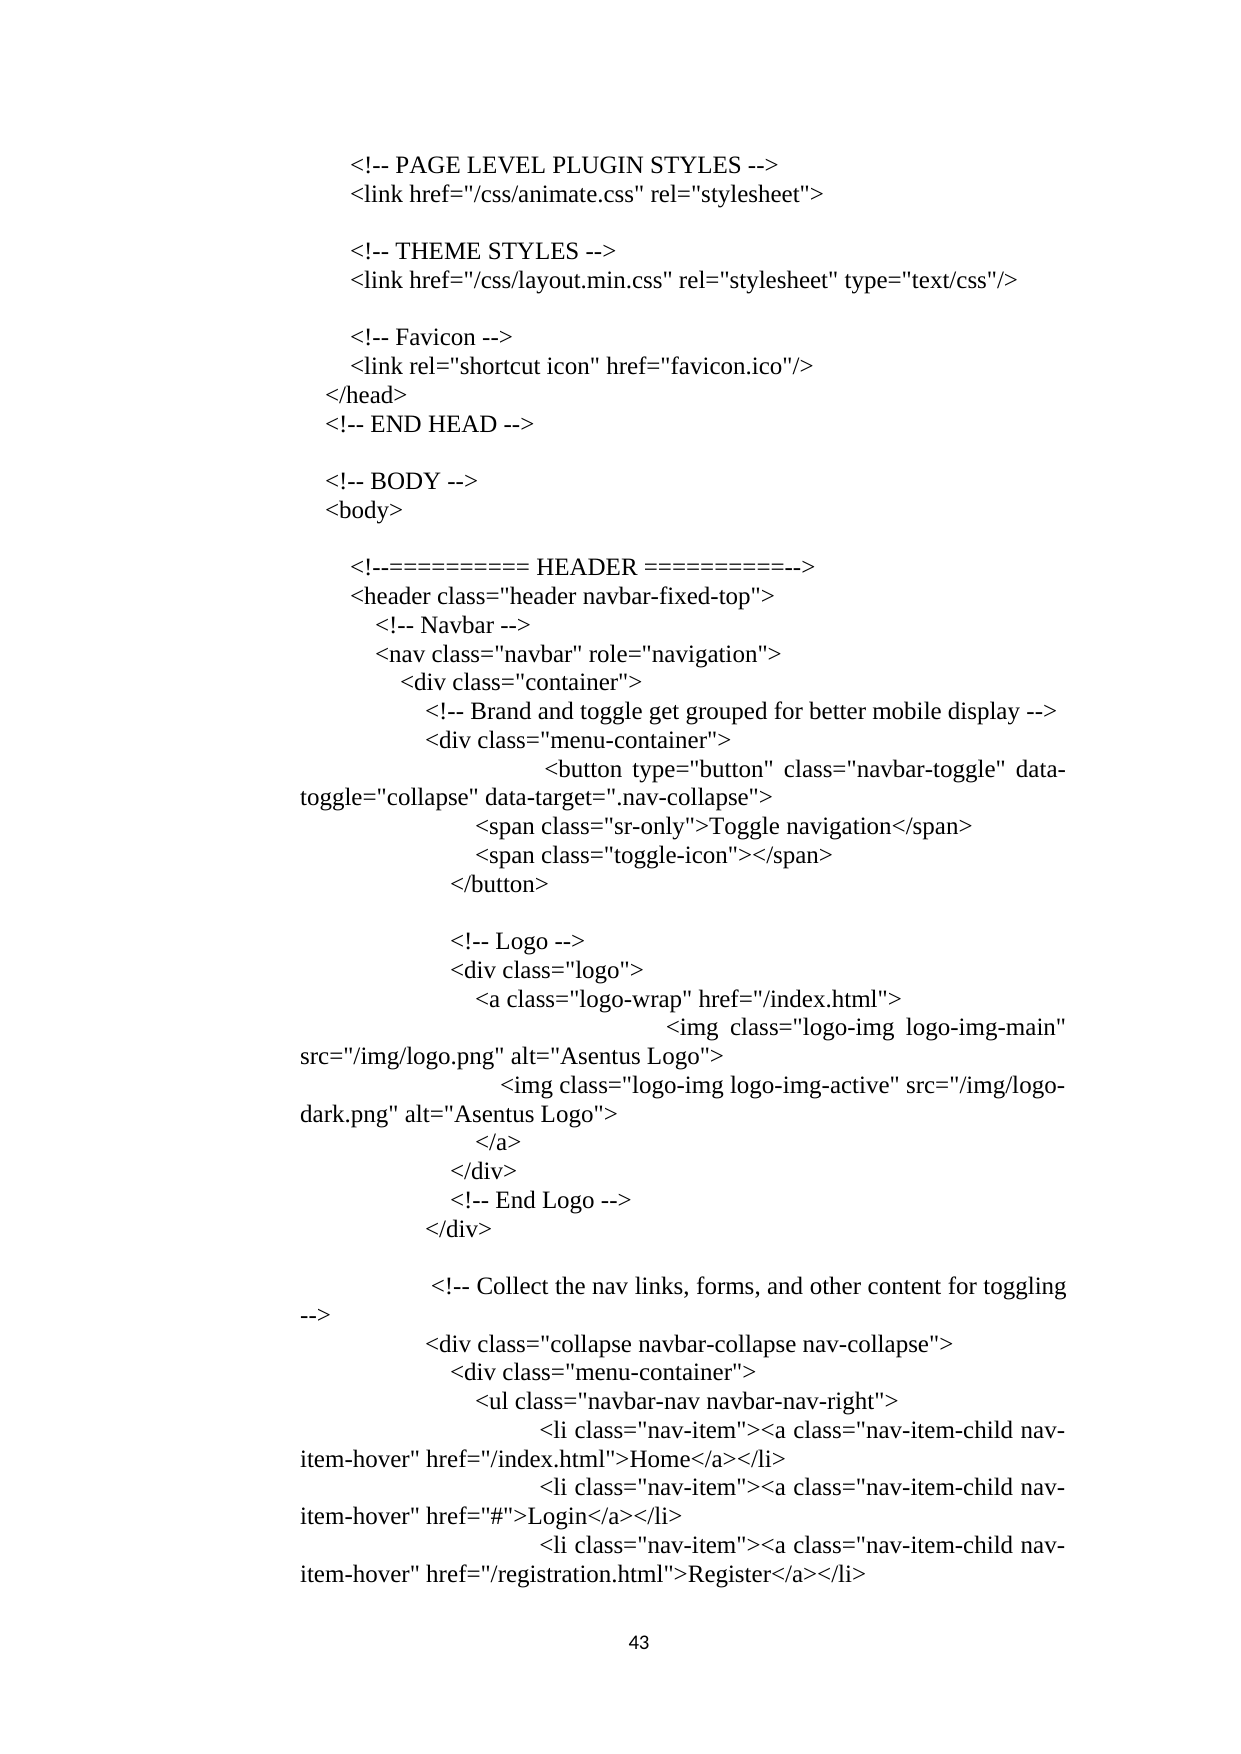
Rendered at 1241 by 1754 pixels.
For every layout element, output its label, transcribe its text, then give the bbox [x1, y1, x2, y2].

text <li class="nav-item"><a class="nav-item-child nav-item-hover" href="/index.html">Home</a></li> [300, 1415, 1069, 1472]
text <span class="toggle-icon"></span> [300, 840, 1069, 869]
text </a> [300, 1127, 1069, 1156]
text <div class="menu-container"> [300, 725, 1069, 754]
text <link rel="shortcut icon" href="favicon.ico"/> [300, 351, 1069, 380]
text </div> [300, 1214, 1069, 1242]
text <!--========== HEADER ==========--> [300, 552, 1069, 581]
text </head> [300, 380, 1069, 409]
text <a class="logo-wrap" href="/index.html"> [300, 984, 1069, 1012]
text <!-- End Logo --> [300, 1185, 1069, 1214]
text </button> [300, 869, 1069, 897]
text <link href="/css/layout.min.css" rel="stylesheet" type="text/css"/> [300, 265, 1069, 294]
text <!-- THEME STYLES --> [300, 236, 1069, 265]
text <div class="logo"> [300, 955, 1069, 984]
text <img class="logo-img logo-img-main" src="/img/logo.png" alt="Asentus Logo"> [300, 1012, 1069, 1070]
text <body> [300, 495, 1069, 524]
text <img class="logo-img logo-img-active" src="/img/logo-dark.png" alt="Asentus Logo"> [300, 1070, 1069, 1127]
text <!-- PAGE LEVEL PLUGIN STYLES --> [300, 150, 1069, 179]
text <div class="collapse navbar-collapse nav-collapse"> [300, 1329, 1069, 1357]
text <div class="container"> [300, 667, 1069, 696]
text <!-- BODY --> [300, 466, 1069, 495]
text <header class="header navbar-fixed-top"> [300, 581, 1069, 610]
text <!-- Navbar --> [300, 610, 1069, 639]
text <span class="sr-only">Toggle navigation</span> [300, 811, 1069, 840]
text <!-- Favicon --> [300, 322, 1069, 351]
text <div class="menu-container"> [300, 1357, 1069, 1386]
text <nav class="navbar" role="navigation"> [300, 639, 1069, 667]
text <!-- Brand and toggle get grouped for better mobile display --> [300, 696, 1069, 725]
text </div> [300, 1156, 1069, 1185]
text <button type="button" class="navbar-toggle" data-toggle="collapse" data-target=".nav-collapse"> [300, 754, 1069, 811]
text <!-- Logo --> [300, 926, 1069, 955]
text <link href="/css/animate.css" rel="stylesheet"> [300, 179, 1069, 207]
text <!-- Collect the nav links, forms, and other content for toggling --> [300, 1271, 1069, 1329]
text <li class="nav-item"><a class="nav-item-child nav-item-hover" href="/registration.html">Register</a></li> [300, 1530, 1069, 1587]
text <!-- END HEAD --> [300, 409, 1069, 437]
text <ul class="navbar-nav navbar-nav-right"> [300, 1386, 1069, 1415]
text <li class="nav-item"><a class="nav-item-child nav-item-hover" href="#">Login</a></li> [300, 1472, 1069, 1530]
